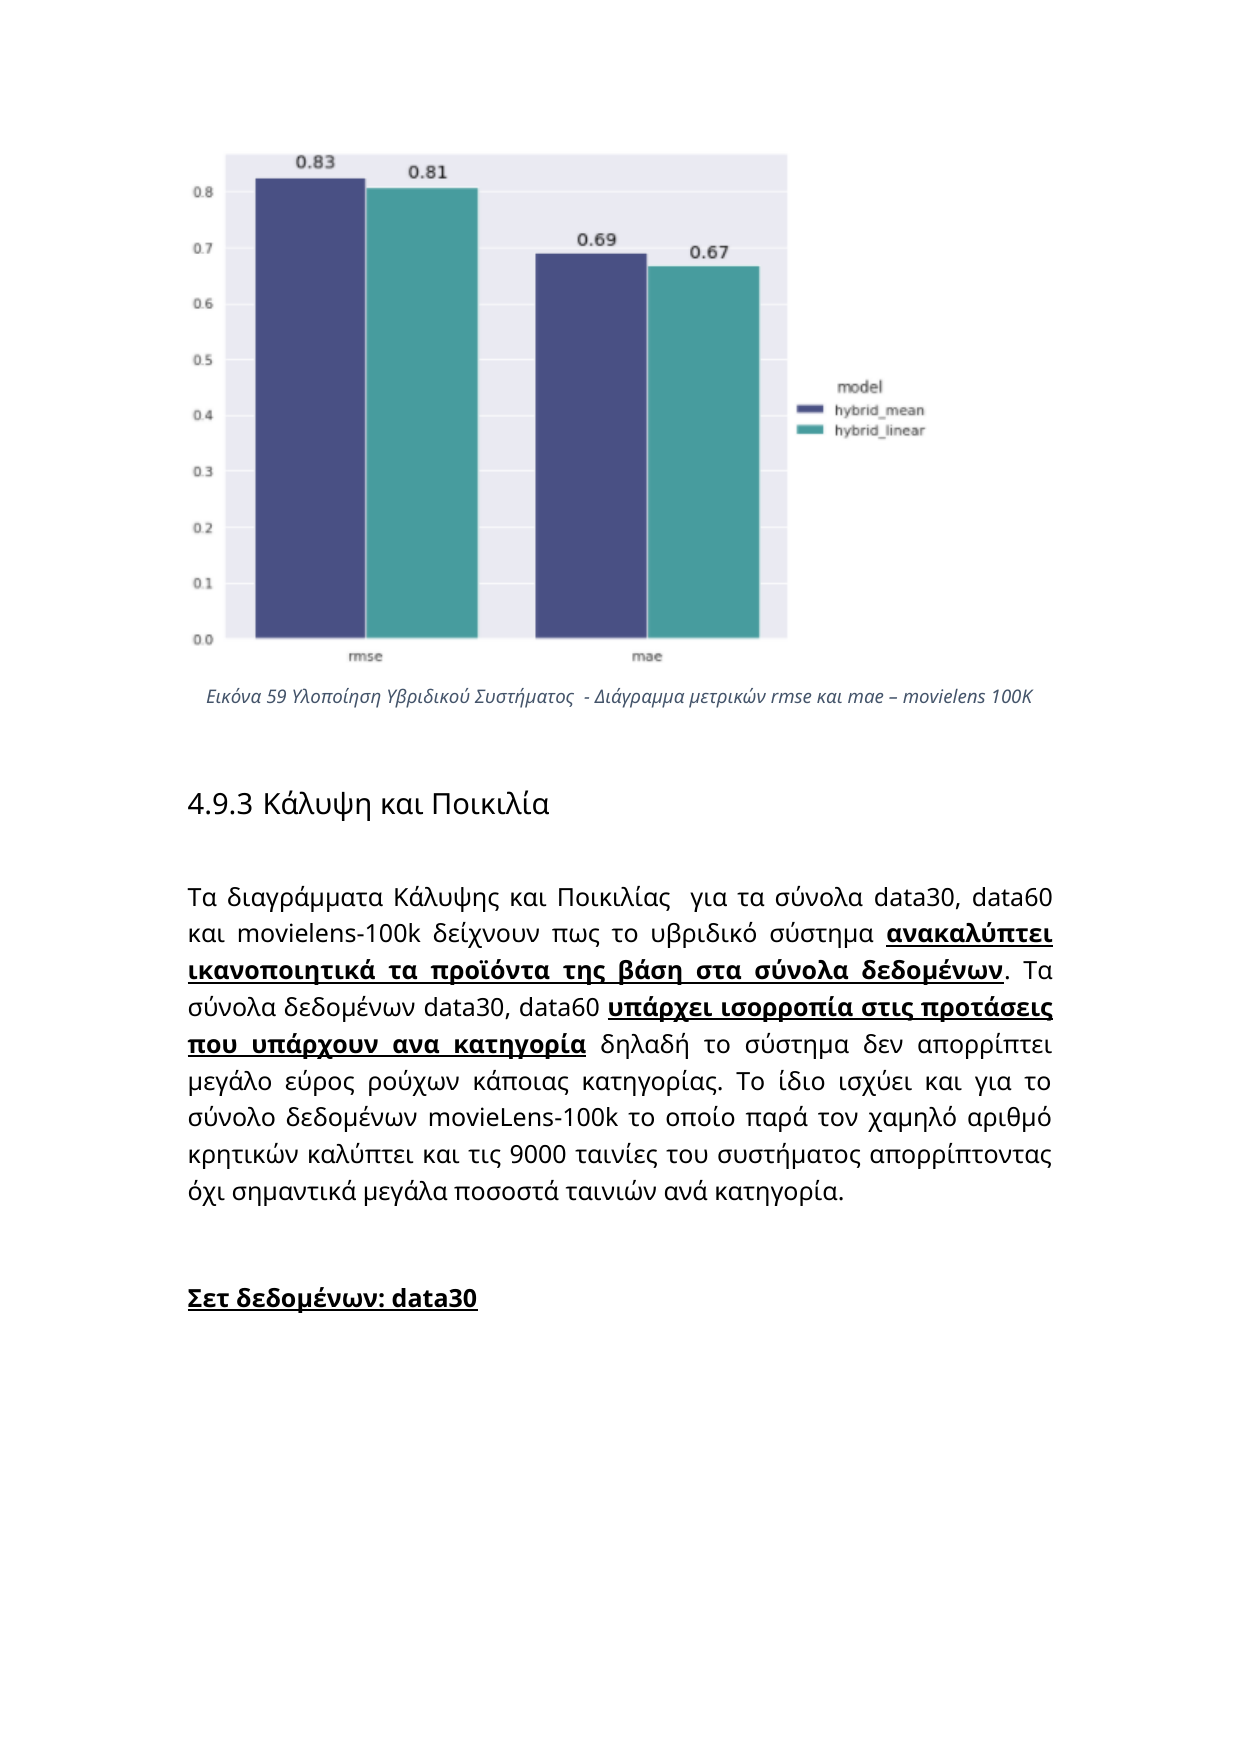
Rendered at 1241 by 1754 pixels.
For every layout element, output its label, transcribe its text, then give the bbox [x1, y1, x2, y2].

subtitle Κάλυψη και Ποικιλία [187, 783, 1053, 823]
picture [187, 150, 933, 663]
text Σετ δεδομένων: data30 [187, 1280, 1053, 1314]
text Εικόνα 59 Yλοποίηση Υβριδικού Συστήματος - Διάγραμμα μετρικών rmse και mae – movielens 100K [187, 683, 1053, 709]
text Τα διαγράμματα Κάλυψης και Ποικιλίας για τα σύνολα data30, data60 και movielens-100k δείχνουν πως το υβριδικό σύστημα ανακαλύπτει ικανοποιητικά τα προϊόντα της βάση στα σύνολα δεδομένων. Τα σύνολα δεδομένων data30, data60 υπάρχει ισορροπία στις προτάσεις που υπάρχουν ανα κατηγορία δηλαδή το σύστημα δεν απορρίπτει μεγάλο εύρος ρούχων κάποιας κατηγορίας. Το ίδιο ισχύει και για το σύνολο δεδομένων movieLens-100k το οποίο παρά τον χαμηλό αριθμό κρητικών καλύπτει και τις 9000 ταινίες του συστήματος απορρίπτοντας όχι σημαντικά μεγάλα ποσοστά ταινιών ανά κατηγορία. [187, 879, 1053, 1208]
